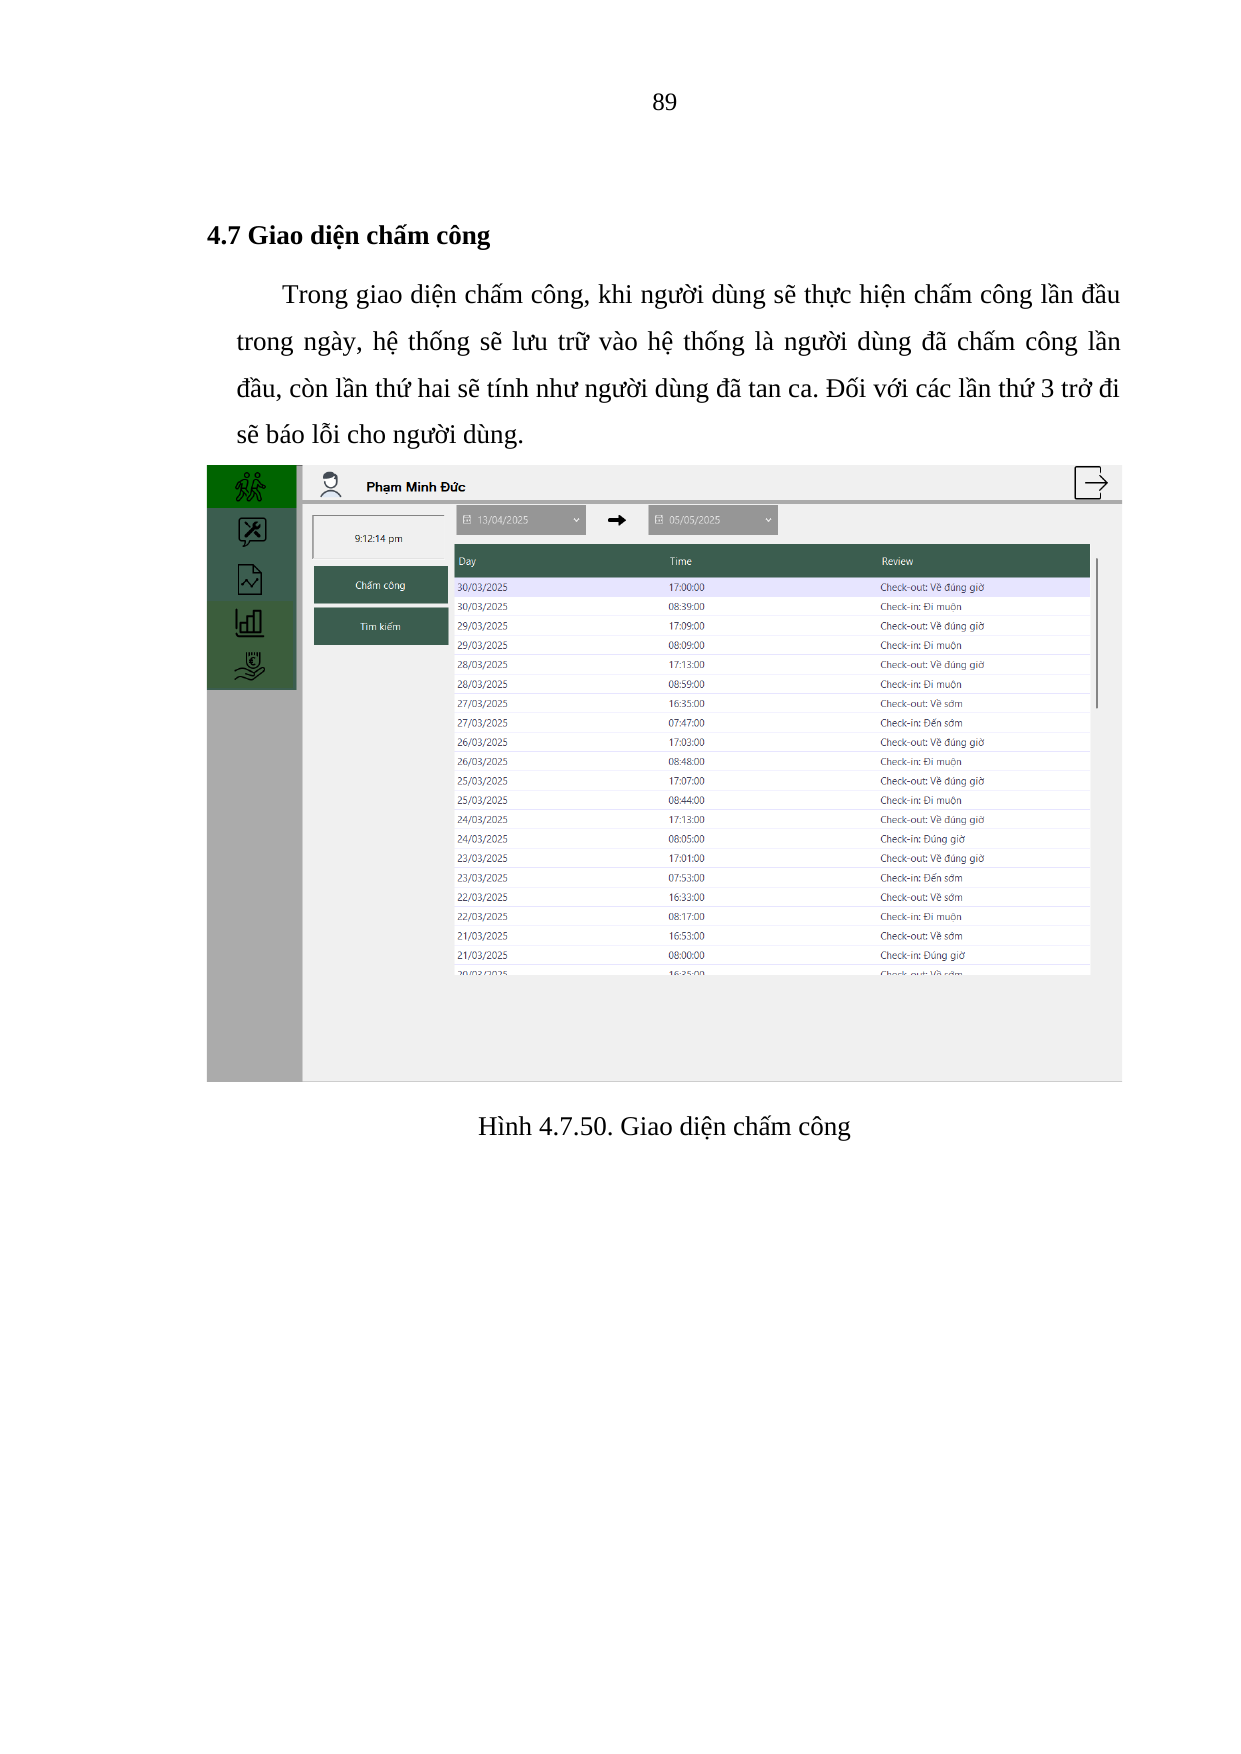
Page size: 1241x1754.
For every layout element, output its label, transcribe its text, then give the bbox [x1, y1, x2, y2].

picture [206, 465, 1123, 1082]
text Trong giao diện chấm công, khi người dùng sẽ thực hiện chấm công lần đầu trong ngày, hệ thống sẽ lưu trữ vào hệ thống là người dùng đã chấm công lần đầu, còn lần thứ hai sẽ tính như người dùng đã tan ca. Đối với các lần thứ 3 trở đi sẽ báo lỗi cho người dùng. [236, 278, 1122, 449]
subtitle Giao diện chấm công [207, 219, 1122, 250]
